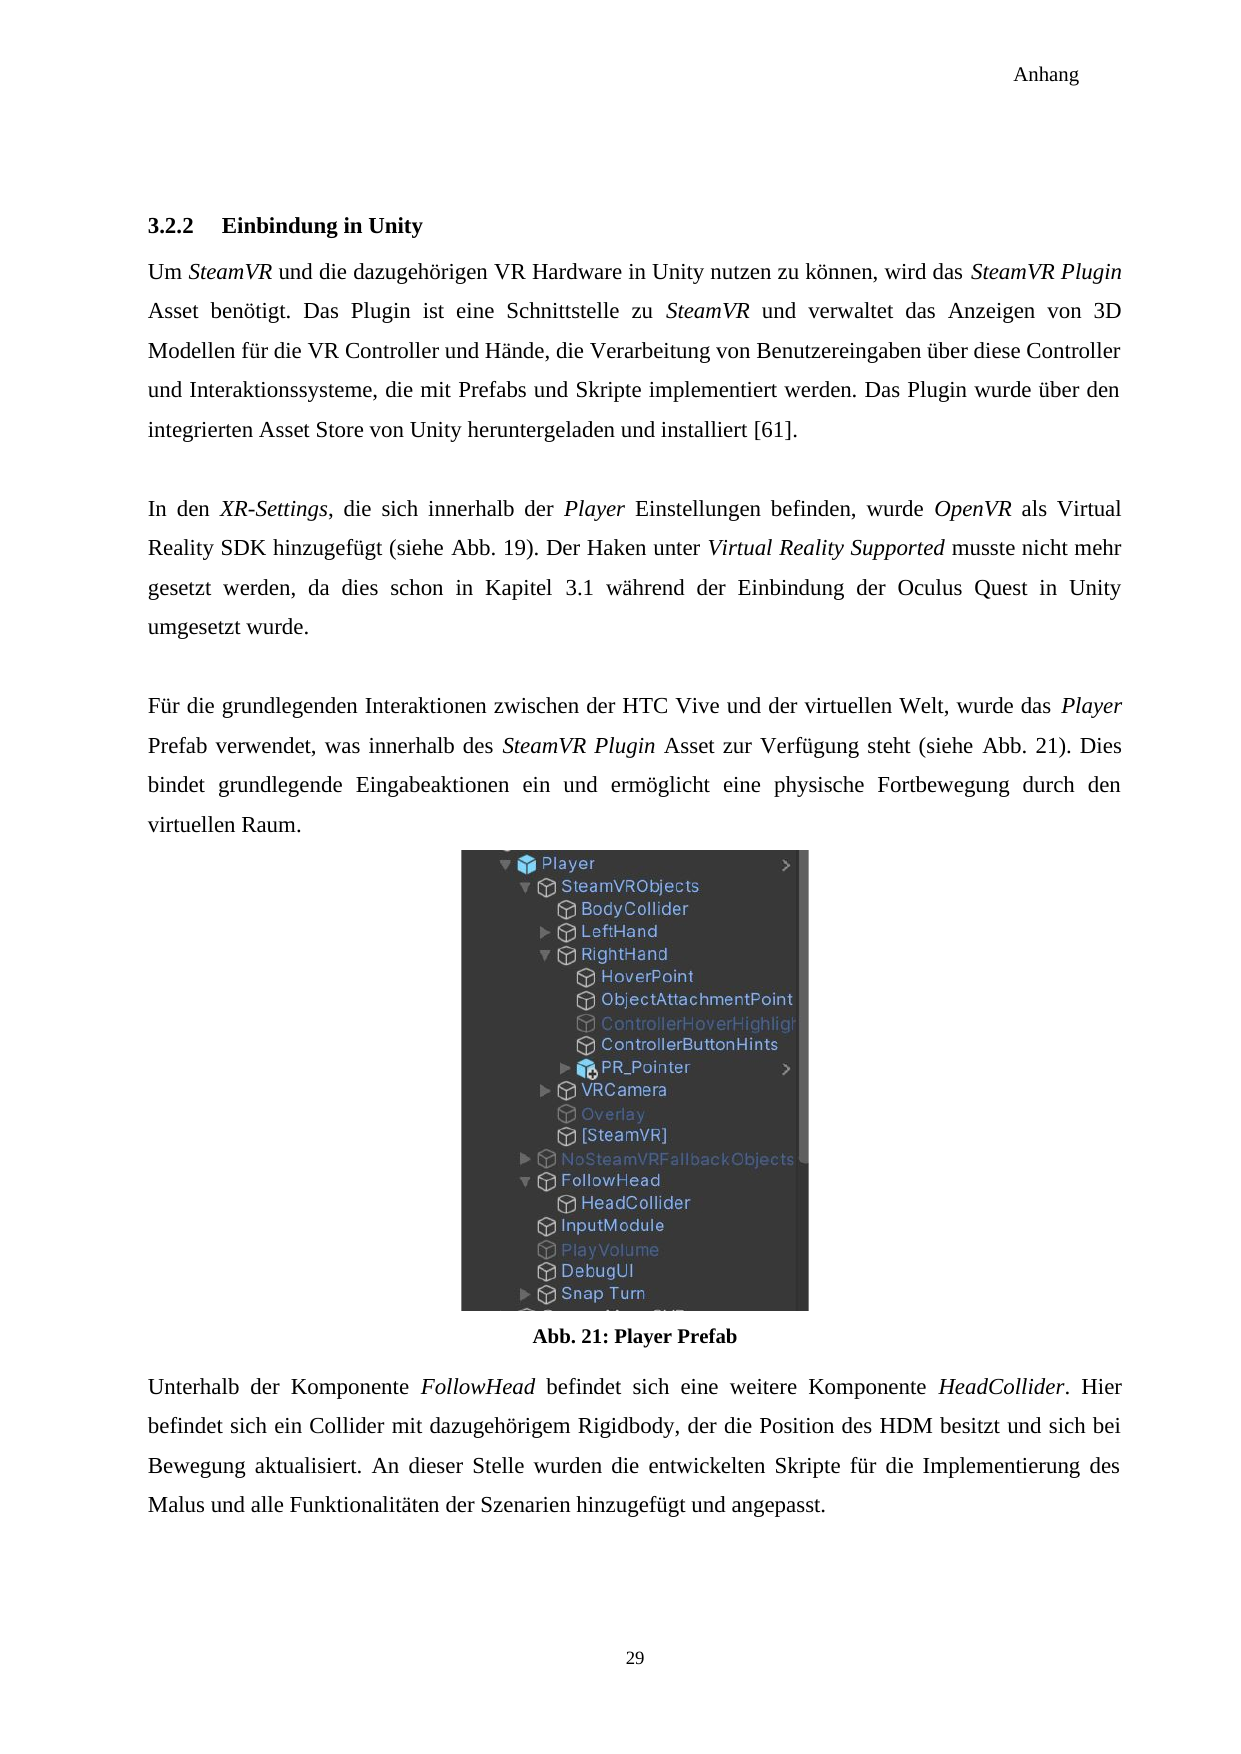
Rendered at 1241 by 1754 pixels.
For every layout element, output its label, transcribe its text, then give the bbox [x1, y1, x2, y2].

text Unterhalb der Komponente FollowHead befindet sich eine weitere Komponente HeadCollider. Hier befindet sich ein Collider mit dazugehörigem Rigidbody, der die Position des HDM besitzt und sich bei Bewegung aktualisiert. An dieser Stelle wurden die entwickelten Skripte für die Implementierung des Malus und alle Funktionalitäten der Szenarien hinzugefügt und angepasst. [148, 1373, 1122, 1517]
text Abb. 21: Player Prefab [148, 1324, 1122, 1348]
subtitle Einbindung in Unity [148, 212, 1122, 238]
text Für die grundlegenden Interaktionen zwischen der HTC Vive und der virtuellen Welt, wurde das Player Prefab verwendet, was innerhalb des SteamVR Plugin Asset zur Verfügung steht (siehe Abb. 21). Dies bindet grundlegende Eingabeaktionen ein und ermöglicht eine physische Fortbewegung durch den virtuellen Raum. [148, 692, 1122, 837]
text Um SteamVR und die dazugehörigen VR Hardware in Unity nutzen zu können, wird das SteamVR Plugin Asset benötigt. Das Plugin ist eine Schnittstelle zu SteamVR und verwaltet das Anzeigen von 3D Modellen für die VR Controller und Hände, die Verarbeitung von Benutzereingaben über diese Controller und Interaktionssysteme, die mit Prefabs und Skripte implementiert werden. Das Plugin wurde über den integrierten Asset Store von Unity heruntergeladen und installiert . [148, 258, 1122, 442]
picture [461, 850, 809, 1311]
text In den XR-Settings, die sich innerhalb der Player Einstellungen befinden, wurde OpenVR als Virtual Reality SDK hinzugefügt (siehe Abb. 19). Der Haken unter Virtual Reality Supported musste nicht mehr gesetzt werden, da dies schon in Kapitel 3.1 während der Einbindung der Oculus Quest in Unity umgesetzt wurde. [148, 495, 1122, 639]
